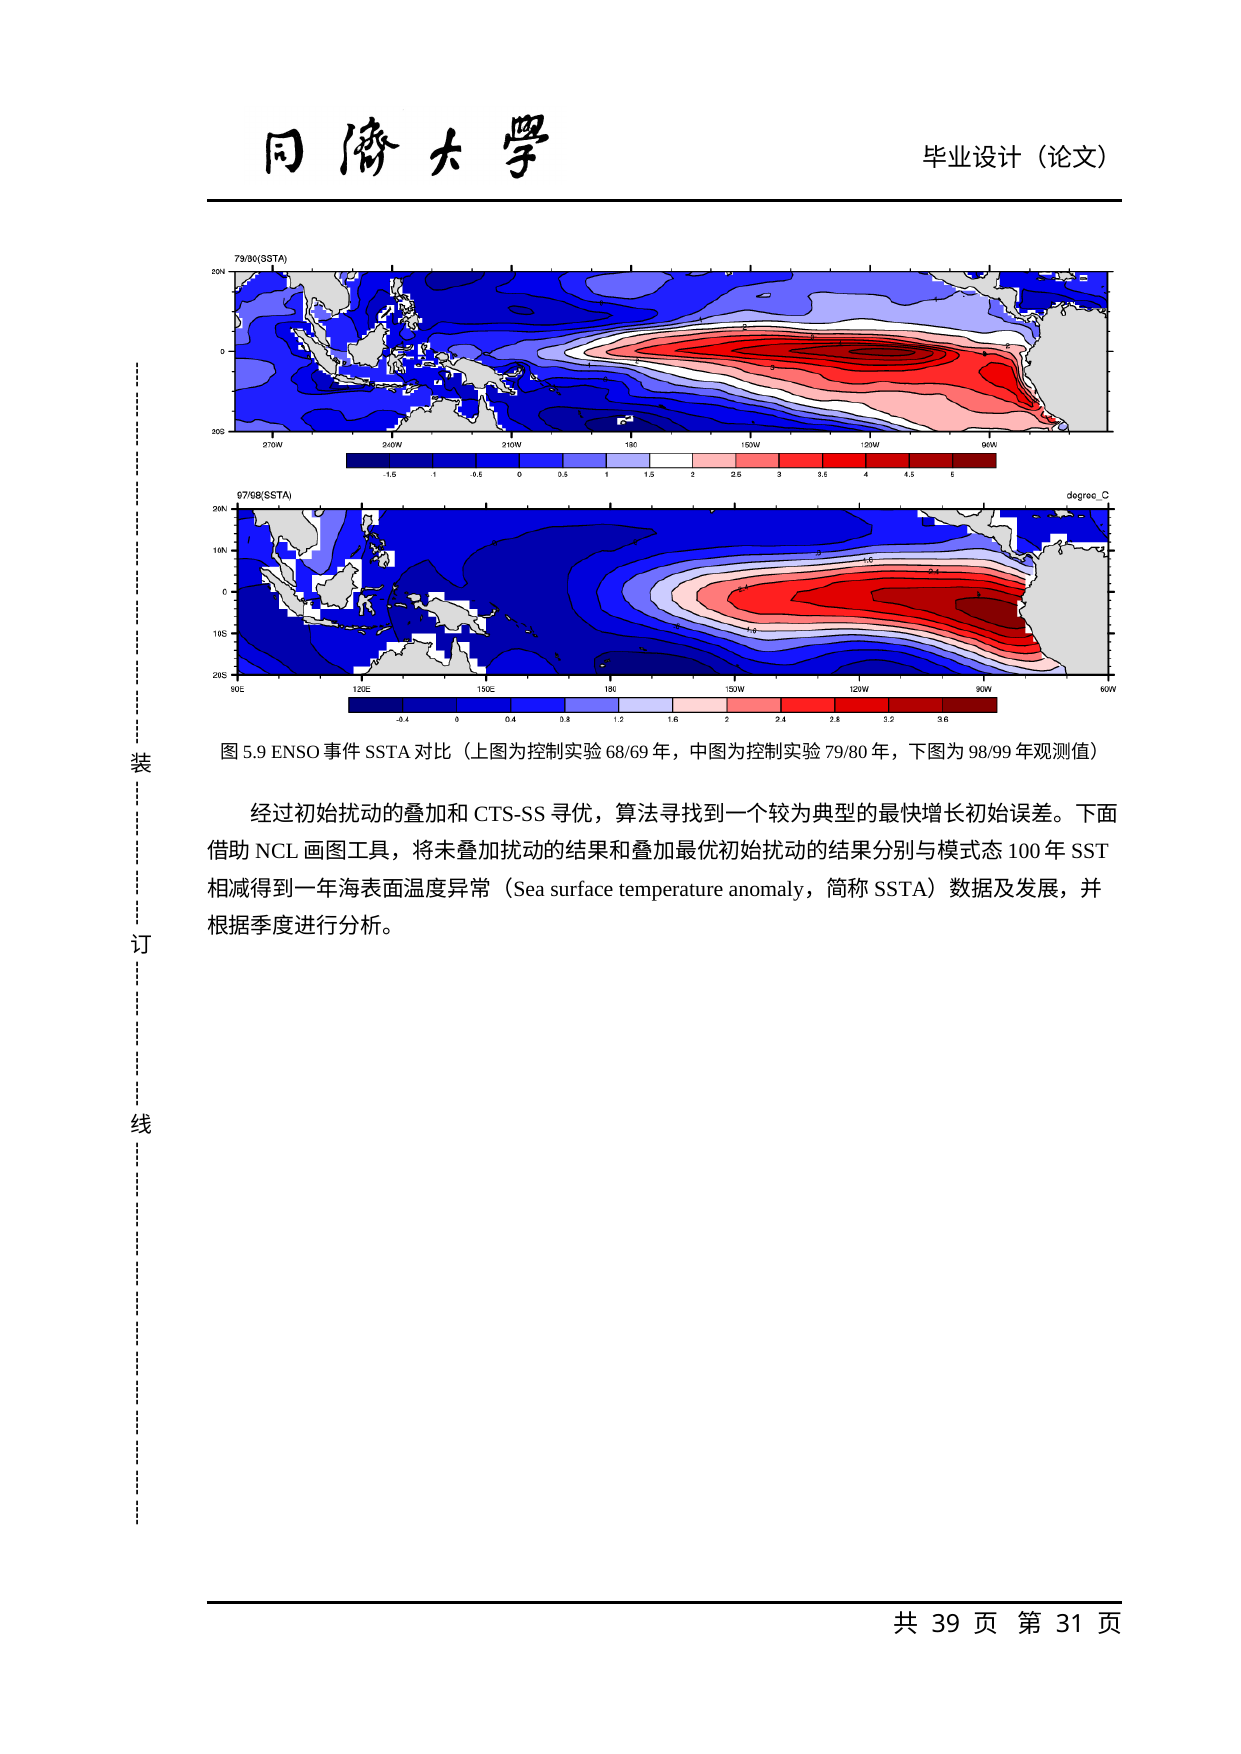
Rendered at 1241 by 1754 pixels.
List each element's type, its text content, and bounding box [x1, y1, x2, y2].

text 图5.9 ENSO事件SSTA对比（上图为控制实验68/69年，中图为控制实验79/80年，下图为98/99年观测值） [207, 729, 1122, 766]
text 经过初始扰动的叠加和CTS-SS寻优，算法寻找到一个较为典型的最快增长初始误差。下面借助NCL画图工具，将未叠加扰动的结果和叠加最优初始扰动的结果分别与模式态100年SST相减得到一年海表面温度异常（Sea surface temperature anomaly，简称SSTA）数据及发展，并根据季度进行分析。 [207, 791, 1122, 941]
picture [206, 250, 1123, 729]
picture [244, 106, 567, 185]
